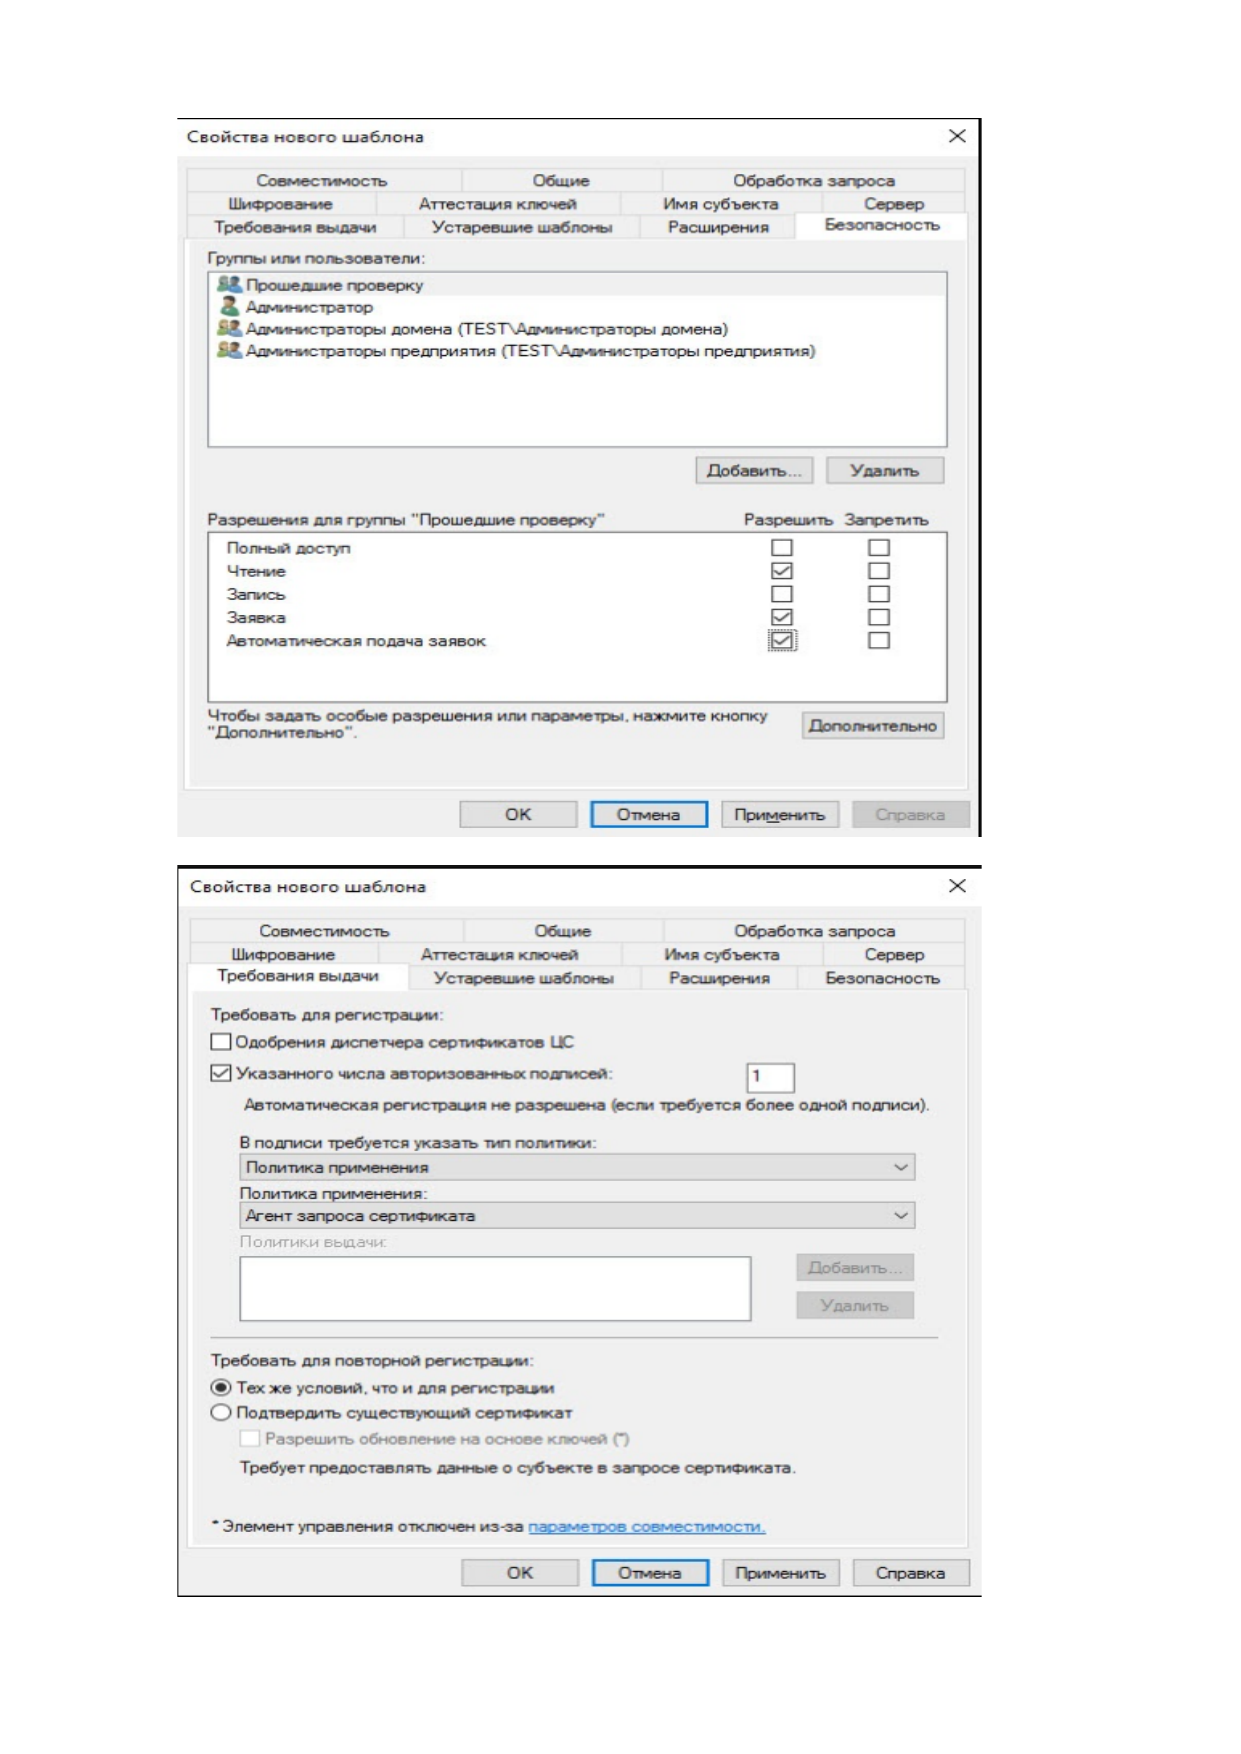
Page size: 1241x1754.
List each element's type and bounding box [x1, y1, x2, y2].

picture [177, 865, 982, 1597]
picture [177, 118, 982, 837]
